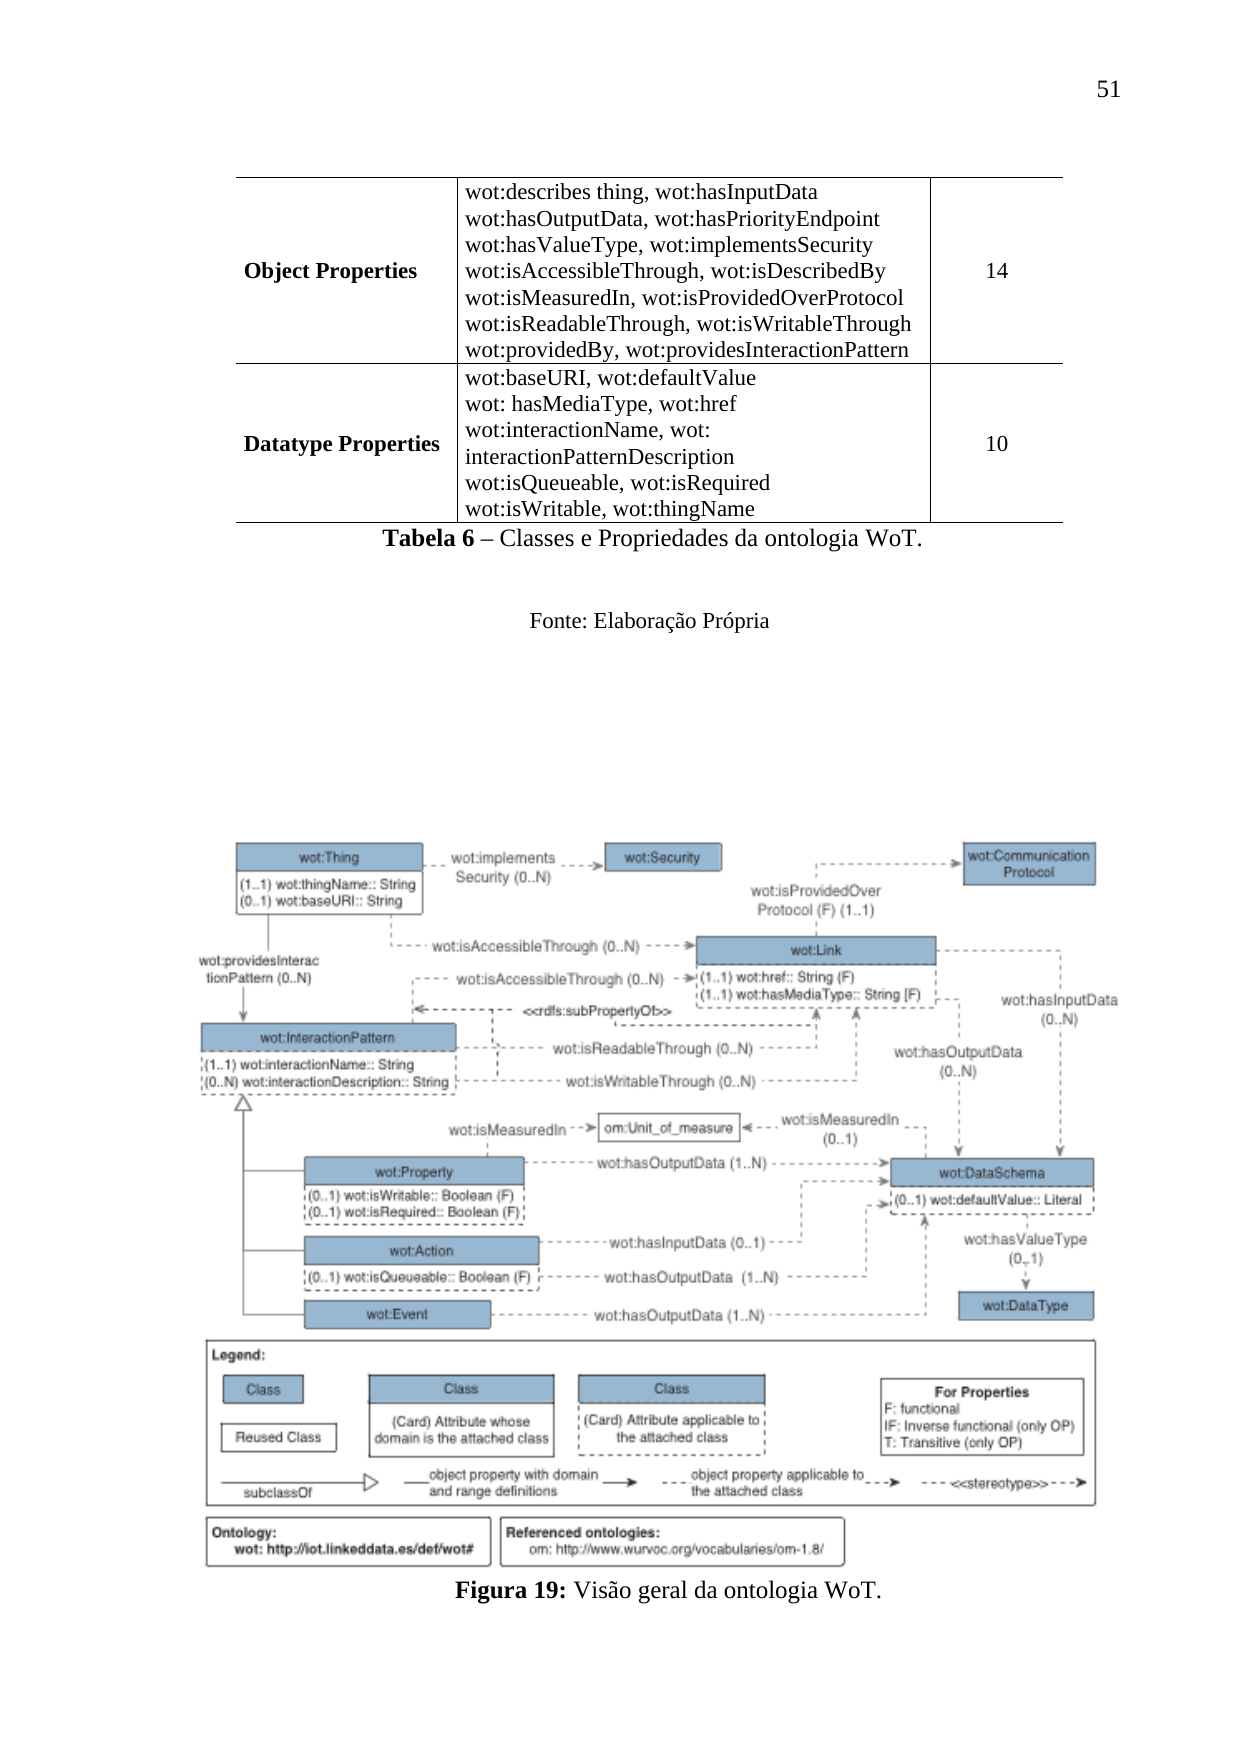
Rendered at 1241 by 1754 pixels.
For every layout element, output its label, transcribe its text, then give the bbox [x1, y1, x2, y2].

table_cell 14 [931, 178, 1063, 363]
table_cell Object Properties [236, 178, 457, 363]
text Fonte: Elaboração Própria [177, 607, 1122, 634]
table_cell 10 [931, 364, 1063, 522]
text Figura 19: Visão geral da ontologia WoT. [178, 1575, 1121, 1603]
text Tabela 6 – Classes e Propriedades da ontologia WoT. [177, 523, 1121, 552]
table_cell Datatype Properties [236, 364, 457, 522]
table_cell wot:describes thing, wot:hasInputData wot:hasOutputData, wot:hasPriorityEndpoint wot:hasValueType, wot:implementsSecurity wot:isAccessibleThrough, wot:isDescribedBy wot:isMeasuredIn, wot:isProvidedOverProtocol wot:isReadableThrough, wot:isWritableThrough wot:providedBy, wot:providesInteractionPattern [458, 178, 930, 363]
picture [193, 841, 1123, 1569]
table_cell wot:baseURI, wot:defaultValue wot: hasMediaType, wot:href wot:interactionName, wot: interactionPatternDescription wot:isQueueable, wot:isRequired wot:isWritable, wot:thingName [458, 364, 930, 522]
